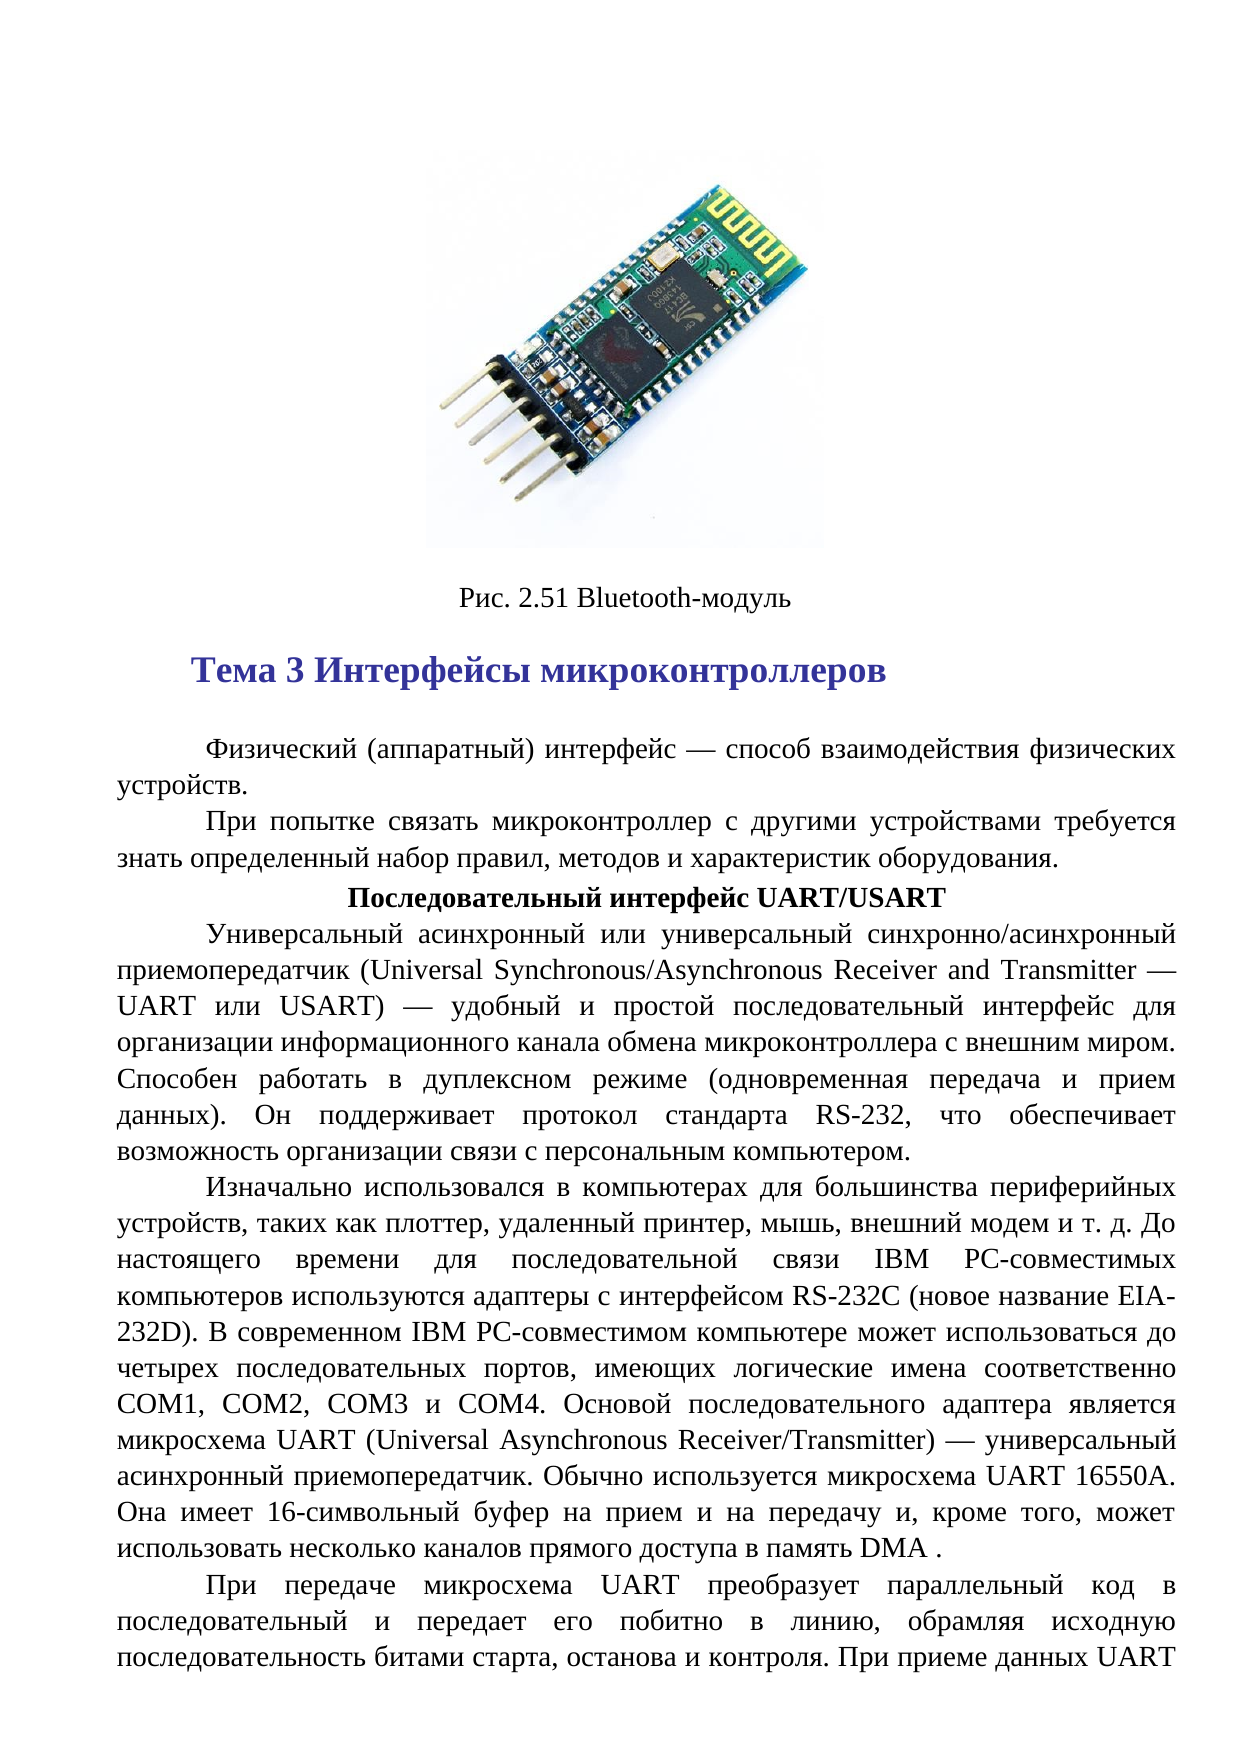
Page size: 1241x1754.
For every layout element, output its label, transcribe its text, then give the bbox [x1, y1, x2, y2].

text При попытке связать микроконтроллер с другими устройствами требуется знать определенный набор правил, методов и характеристик оборудования. [117, 803, 1177, 873]
subtitle Последовательный интерфейс UART/USART [117, 880, 1177, 913]
text Изначально использовался в компьютерах для большинства периферийных устройств, таких как плоттер, удаленный принтер, мышь, внешний модем и т. д. До настоящего времени для последовательной связи IBM PC-совместимых компьютеров используются адаптеры с интерфейсом RS-232С (новое название EIA-232D). В современном IBM PC-совместимом компьютере может использоваться до четырех последовательных портов, имеющих логические имена соответственно COM1, COM2, COM3 и COM4. Основой последовательного адаптера является микросхема UART (Universal Asynchronous Receiver/Transmitter) — универсальный асинхронный приемопередатчик. Обычно используется микросхема UART 16550A. Она имеет 16-символьный буфер на прием и на передачу и, кроме того, может использовать несколько каналов прямого доступа в память DMA . [117, 1169, 1177, 1564]
text Физический (аппаратный) интерфейс — способ взаимодействия физических устройств. [117, 731, 1177, 801]
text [117, 1567, 1177, 1673]
text Рис. 2.51 Bluetooth-модуль [117, 580, 1133, 614]
subtitle Тема 3 Интерфейсы микроконтроллеров [117, 647, 1177, 690]
text Универсальный асинхронный или универсальный синхронно/асинхронный приемопередатчик (Universal Synchronous/Asynchronous Receiver and Transmitter — UART или USART) — удобный и простой последовательный интерфейс для организации информационного канала обмена микроконтроллера с внешним миром. Способен работать в дуплексном режиме (одновременная передача и прием данных). Он поддерживает протокол стандарта RS-232, что обеспечивает возможность организации связи с персональным компьютером. [117, 916, 1177, 1167]
picture [426, 150, 824, 548]
